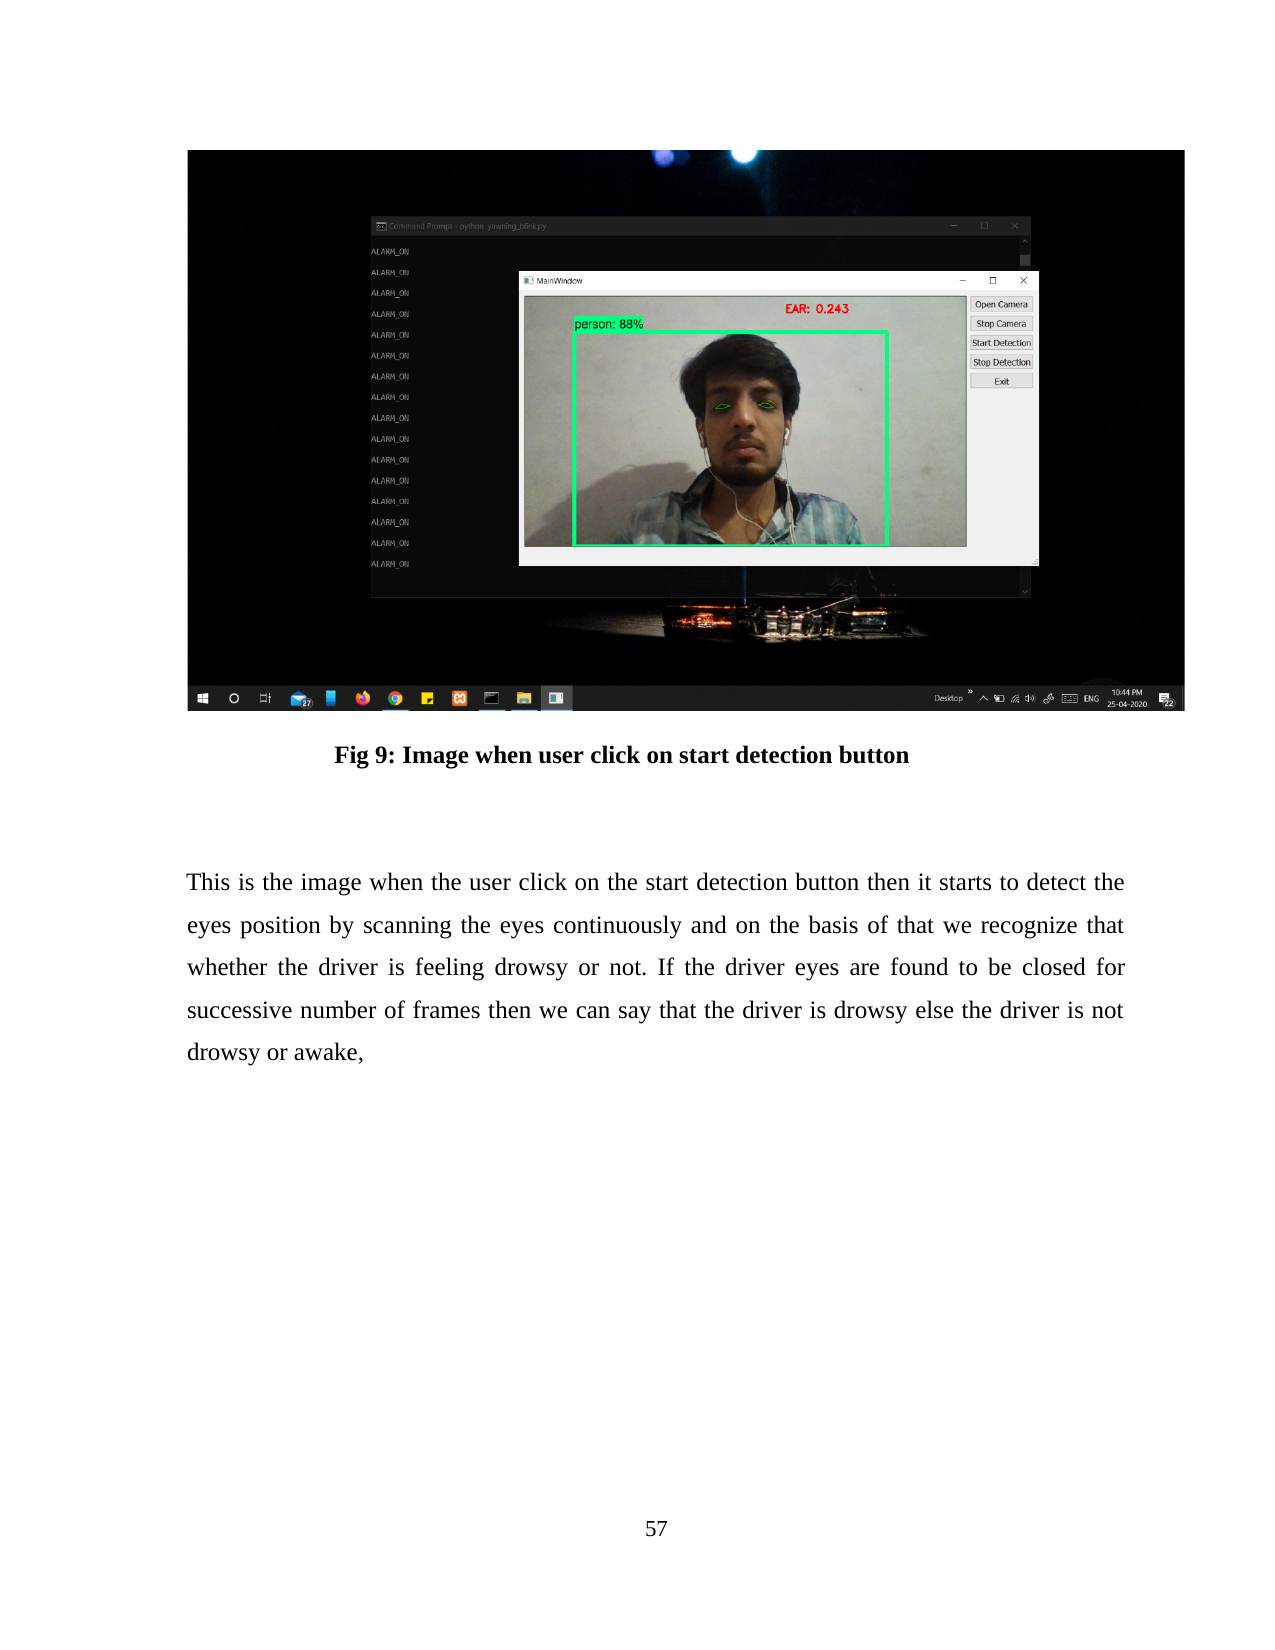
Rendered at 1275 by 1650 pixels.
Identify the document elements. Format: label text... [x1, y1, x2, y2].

picture [187, 150, 1185, 711]
text This is the image when the user click on the start detection button then it starts to detect the eyes position by scanning the eyes continuously and on the basis of that we recognize that whether the driver is feeling drowsy or not. If the driver eyes are found to be closed for successive number of frames then we can say that the driver is drowsy else the driver is not drowsy or awake, [186, 867, 1126, 1066]
subtitle Fig 9: Image when user click on start detection button [186, 740, 1184, 769]
